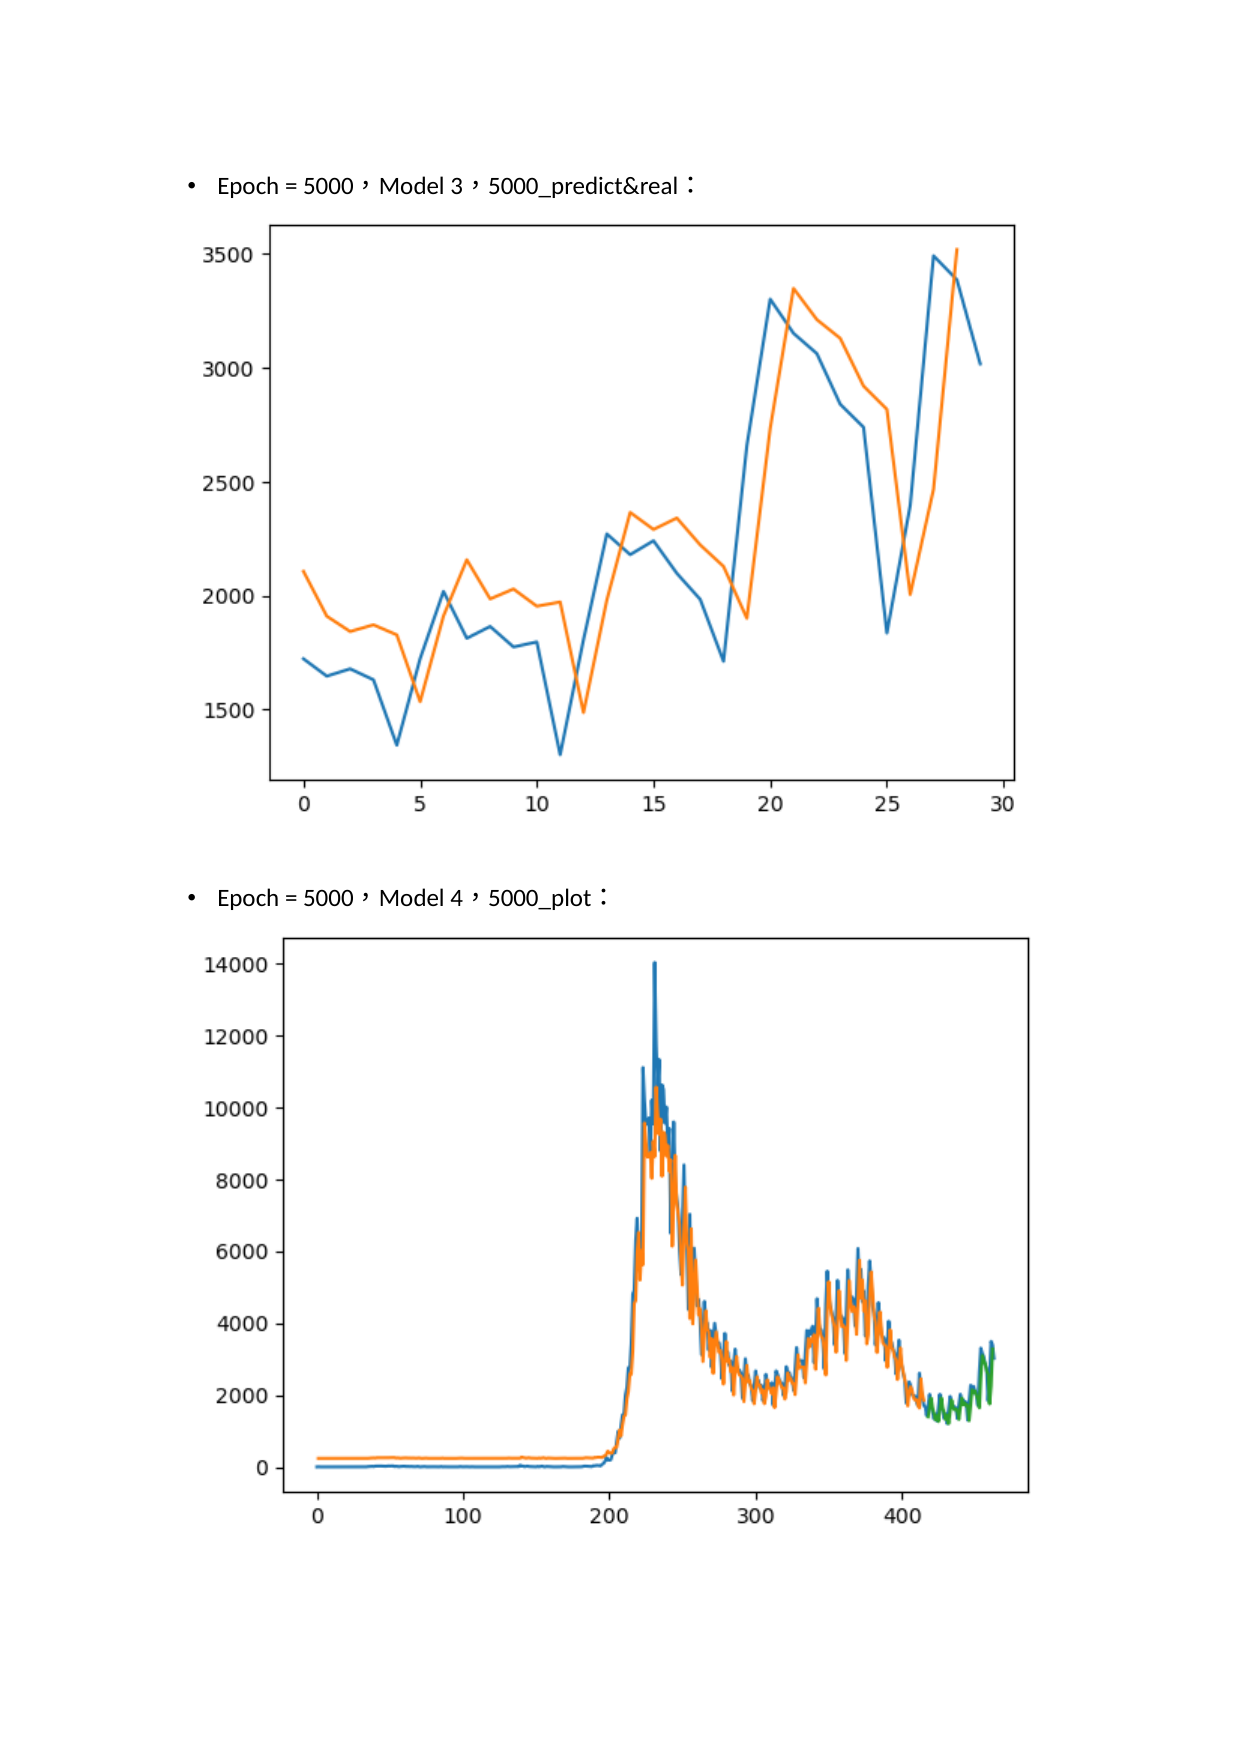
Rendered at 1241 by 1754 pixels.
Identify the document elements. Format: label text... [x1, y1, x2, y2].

list Epoch = 5000，Model 3，5000_predict&real： [187, 164, 1053, 202]
list Epoch = 5000，Model 4，5000_plot： [187, 877, 1053, 914]
picture [187, 211, 1032, 831]
picture [187, 923, 1043, 1543]
